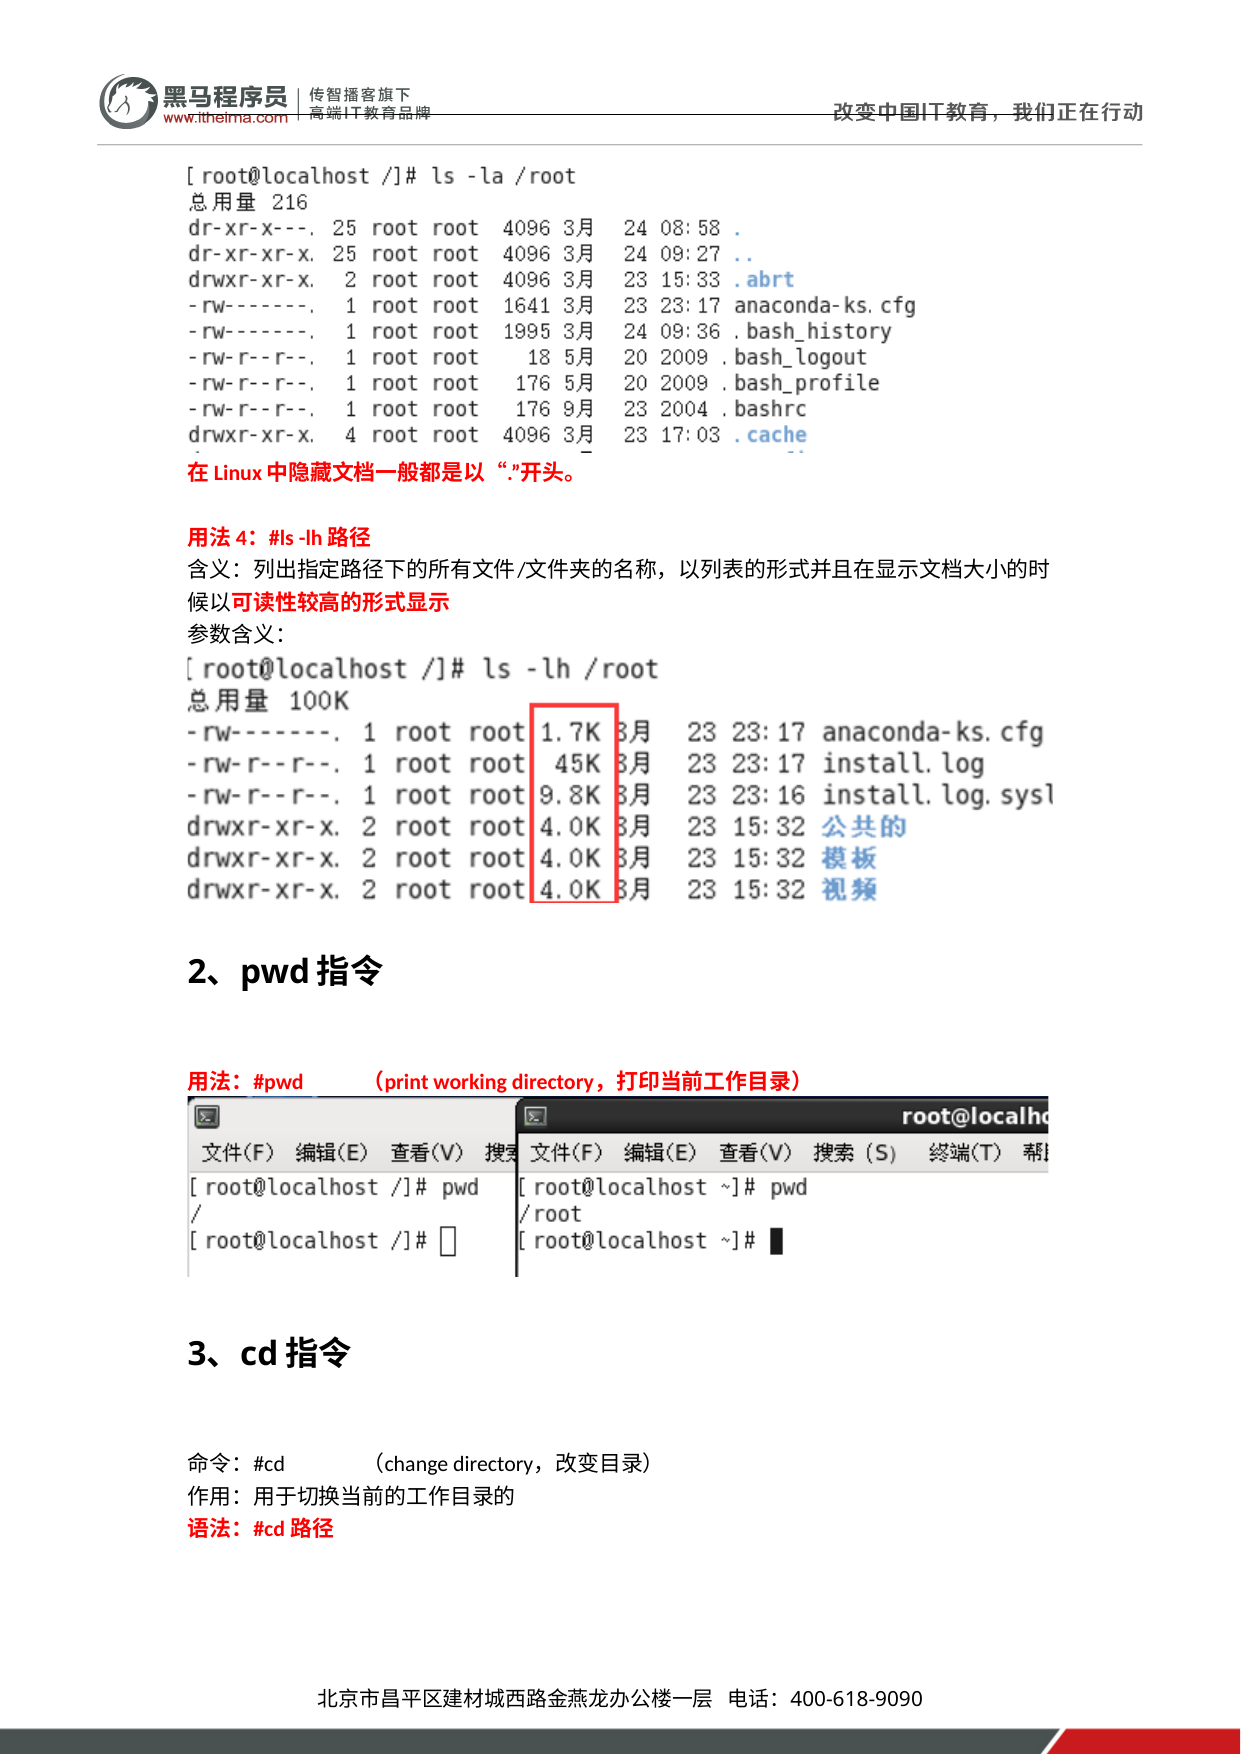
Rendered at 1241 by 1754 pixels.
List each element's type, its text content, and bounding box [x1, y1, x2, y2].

subtitle 3、cd指令 [187, 1318, 1053, 1383]
text 用法4：#ls -lh 路径 [187, 519, 1053, 552]
text 作用：用于切换当前的工作目录的 [187, 1478, 1053, 1511]
text 语法：#cd 路径 [187, 1511, 1053, 1543]
picture [187, 649, 1053, 903]
subtitle 2、pwd指令 [187, 937, 1053, 1002]
picture [0, 3, 1241, 153]
text 用法：#pwd （print working directory，打印当前工作目录） [187, 1064, 1053, 1096]
picture [187, 1096, 1049, 1277]
picture [187, 162, 1053, 453]
text 命令：#cd （change directory，改变目录） [187, 1446, 1053, 1478]
text 含义：列出指定路径下的所有文件/文件夹的名称，以列表的形式并且在显示文档大小的时候以可读性较高的形式显示 [187, 552, 1053, 617]
picture [0, 1669, 1241, 1754]
text 参数含义： [187, 617, 1053, 649]
text 在Linux中隐藏文档一般都是以“.”开头。 [187, 454, 1053, 487]
